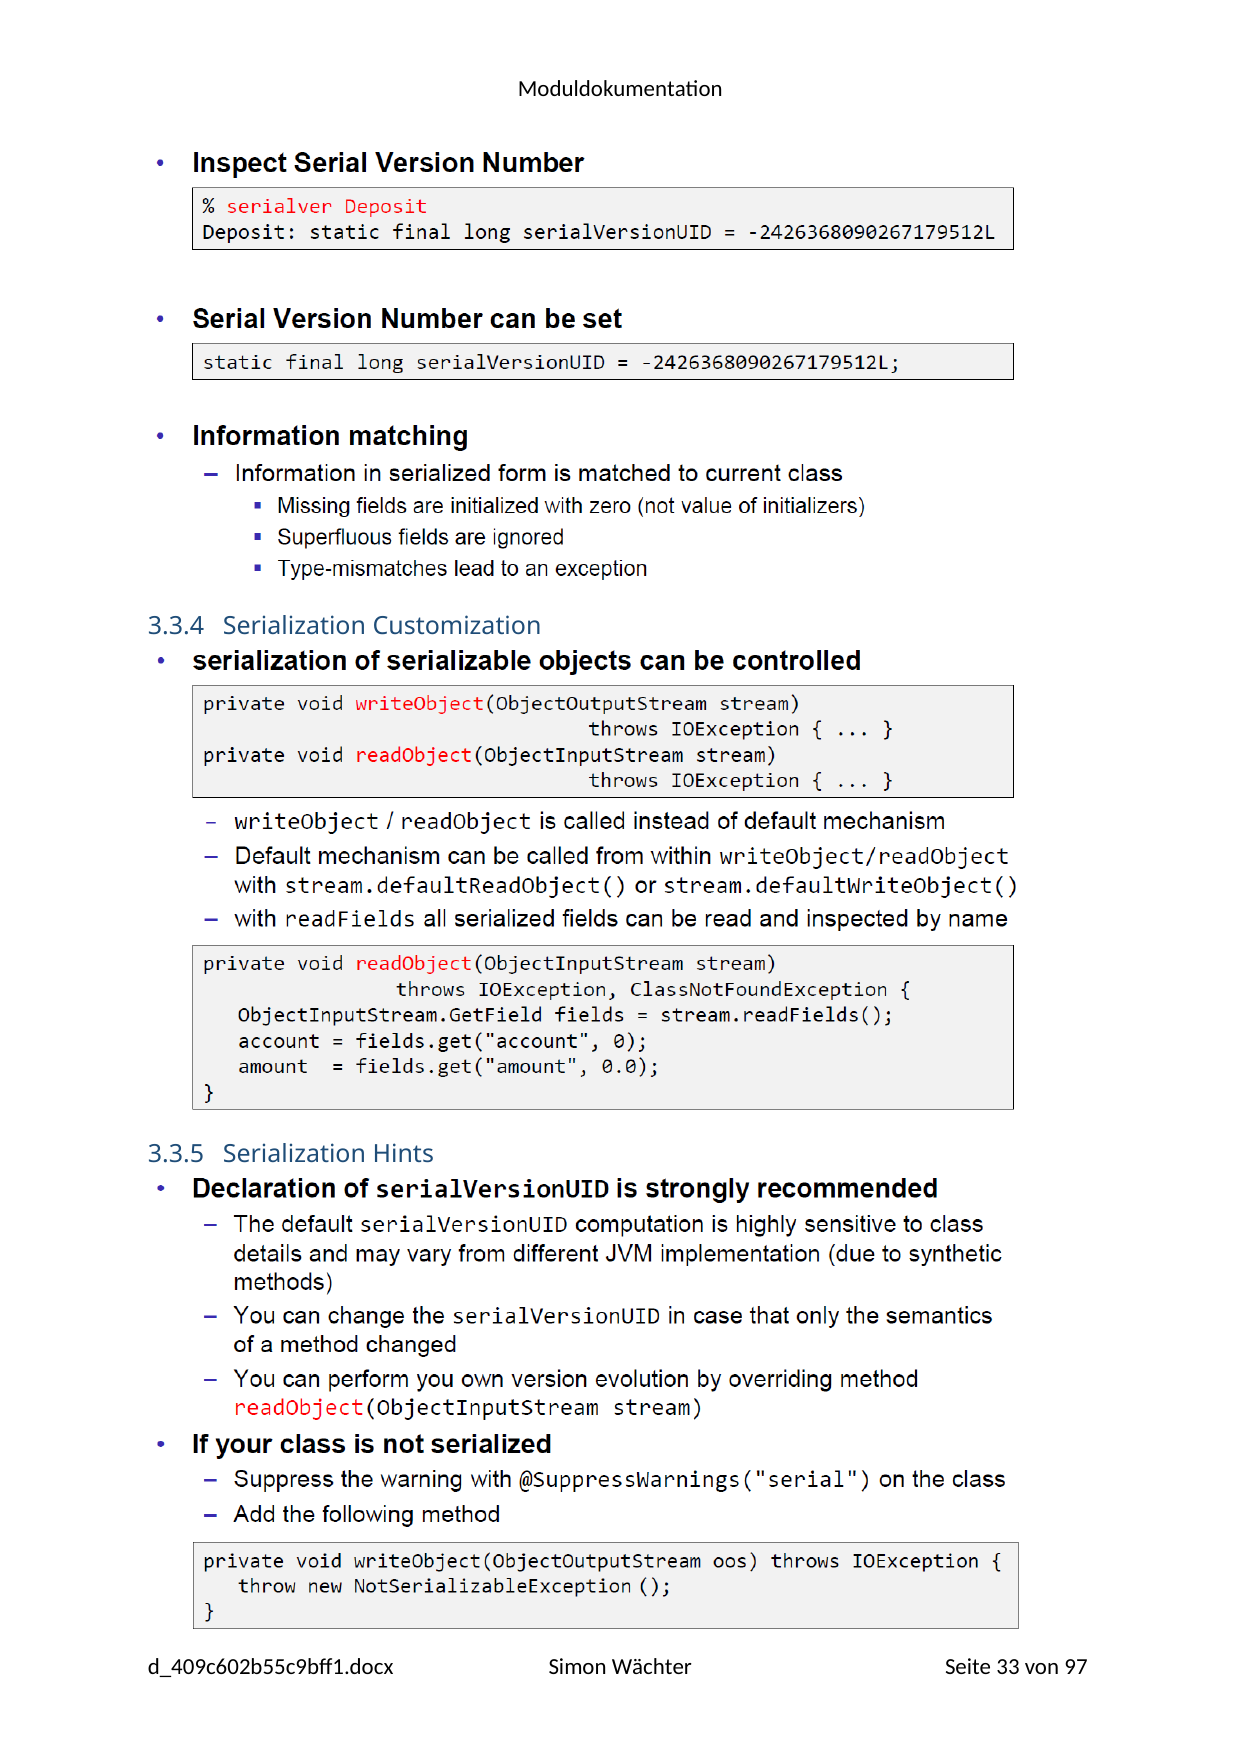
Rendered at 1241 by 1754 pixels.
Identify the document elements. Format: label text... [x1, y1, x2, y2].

picture [147, 644, 1023, 1117]
subtitle Serialization Customization [148, 608, 1093, 642]
picture [147, 1172, 1026, 1636]
picture [147, 147, 1023, 589]
subtitle Serialization Hints [148, 1136, 1093, 1169]
